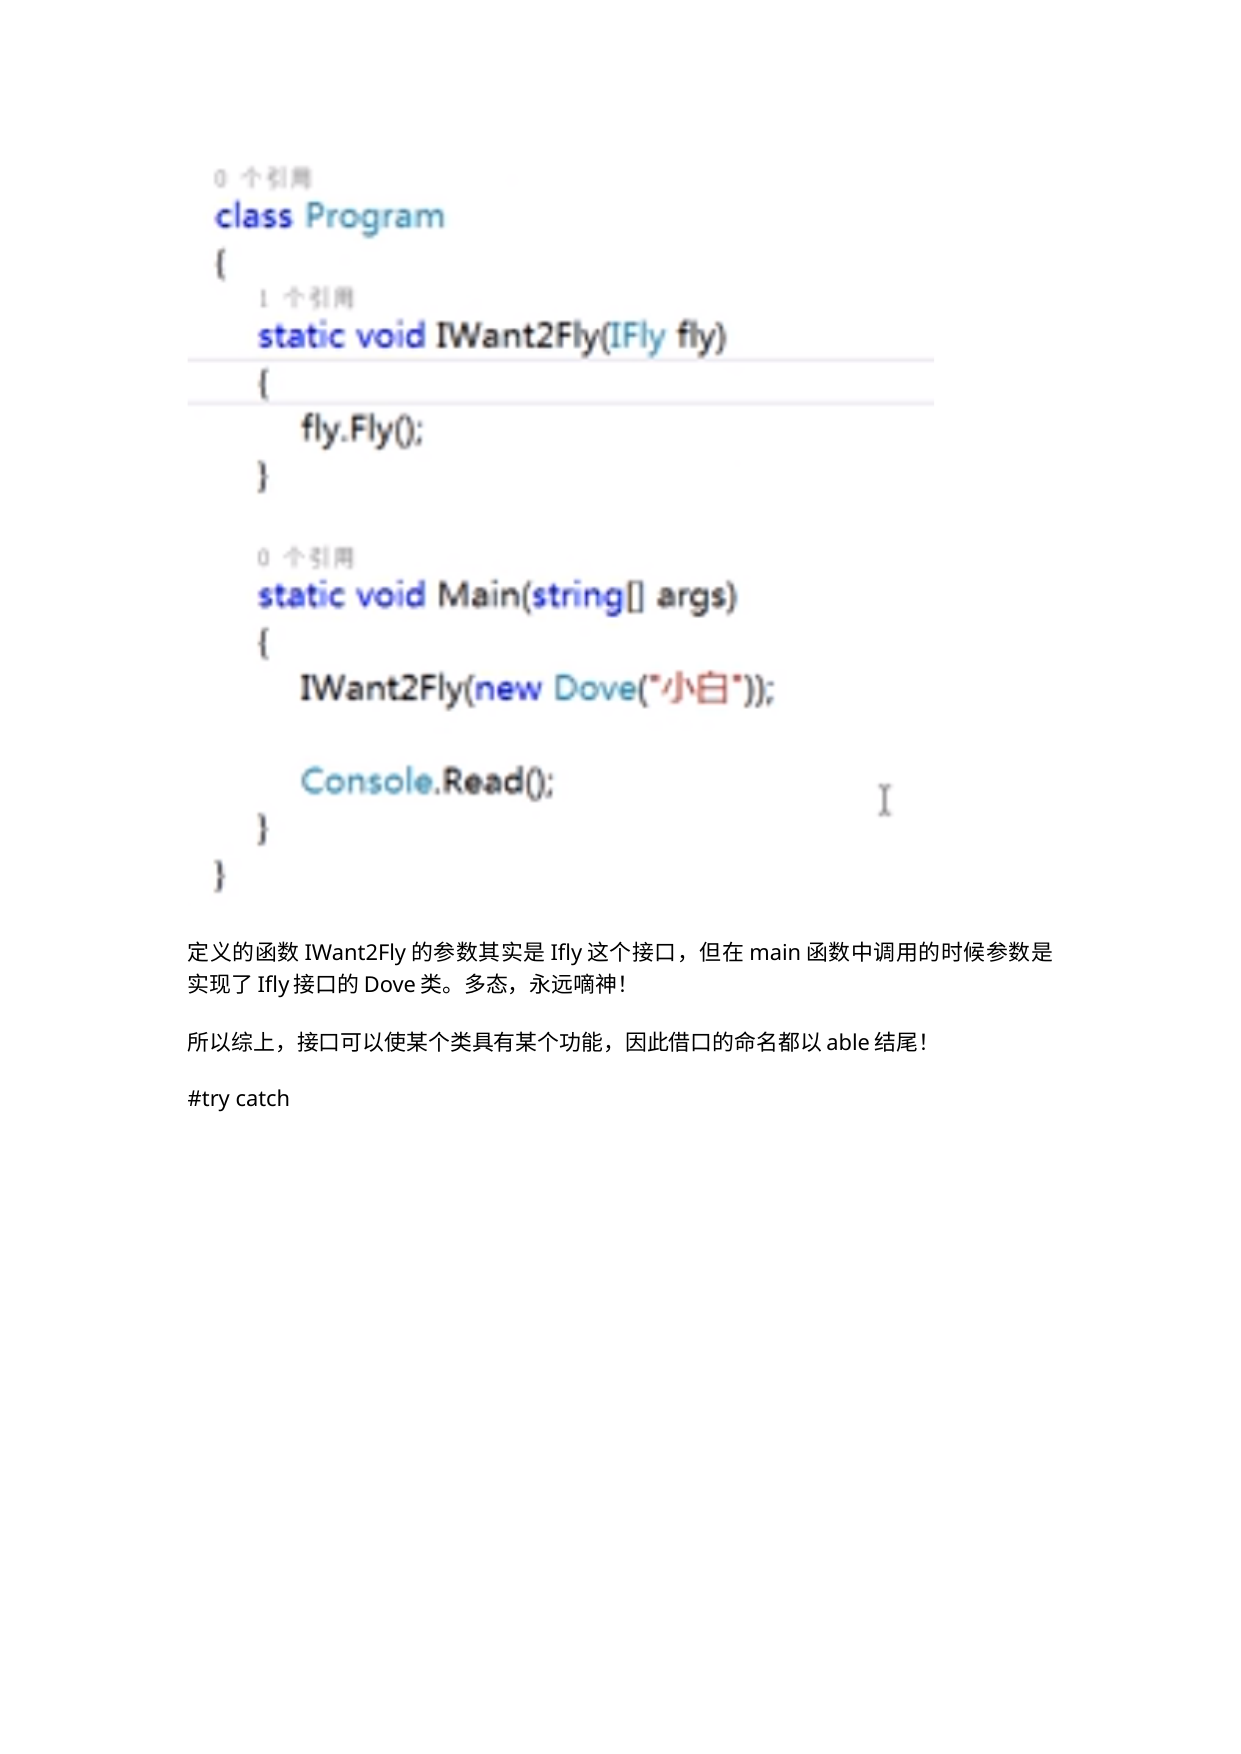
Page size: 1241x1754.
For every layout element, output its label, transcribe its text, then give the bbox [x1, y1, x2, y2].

text 所以综上，接口可以使某个类具有某个功能，因此借口的命名都以able结尾！ [187, 1024, 1053, 1057]
text #try catch [187, 1082, 1053, 1114]
picture [187, 162, 935, 906]
text 定义的函数IWant2Fly的参数其实是Ifly这个接口，但在main函数中调用的时候参数是实现了Ifly接口的Dove类。多态，永远嘀神！ [187, 934, 1053, 999]
